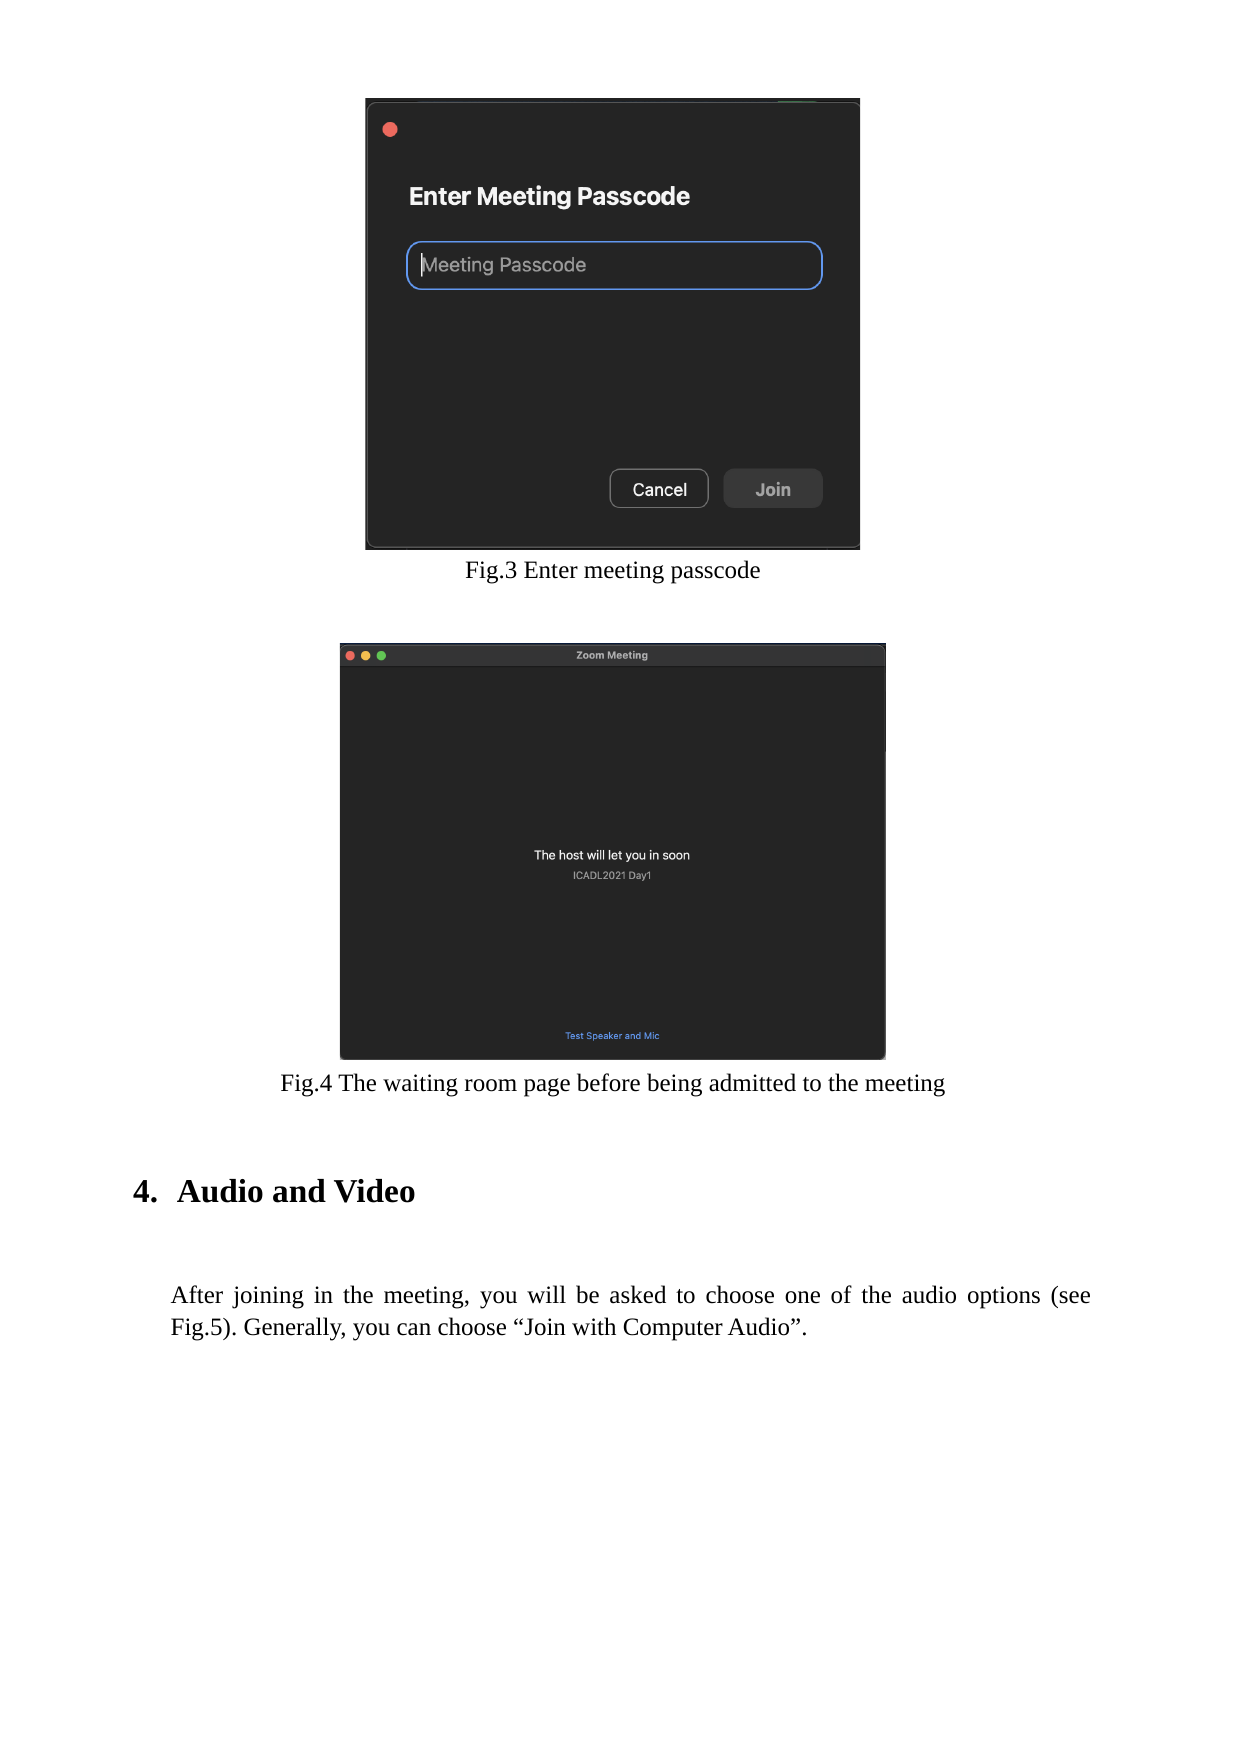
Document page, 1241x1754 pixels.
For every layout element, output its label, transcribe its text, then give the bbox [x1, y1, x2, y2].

picture [339, 643, 886, 1060]
picture [365, 98, 861, 550]
text Fig.4 The waiting room page before being admitted to the meeting [133, 1066, 1093, 1098]
subtitle Audio and Video [133, 1158, 1093, 1223]
text After joining in the meeting, you will be asked to choose one of the audio options (see Fig.5). Generally, you can choose “Join with Computer Audio”. [170, 1278, 1093, 1343]
text Fig.3 Enter meeting passcode [133, 553, 1093, 586]
